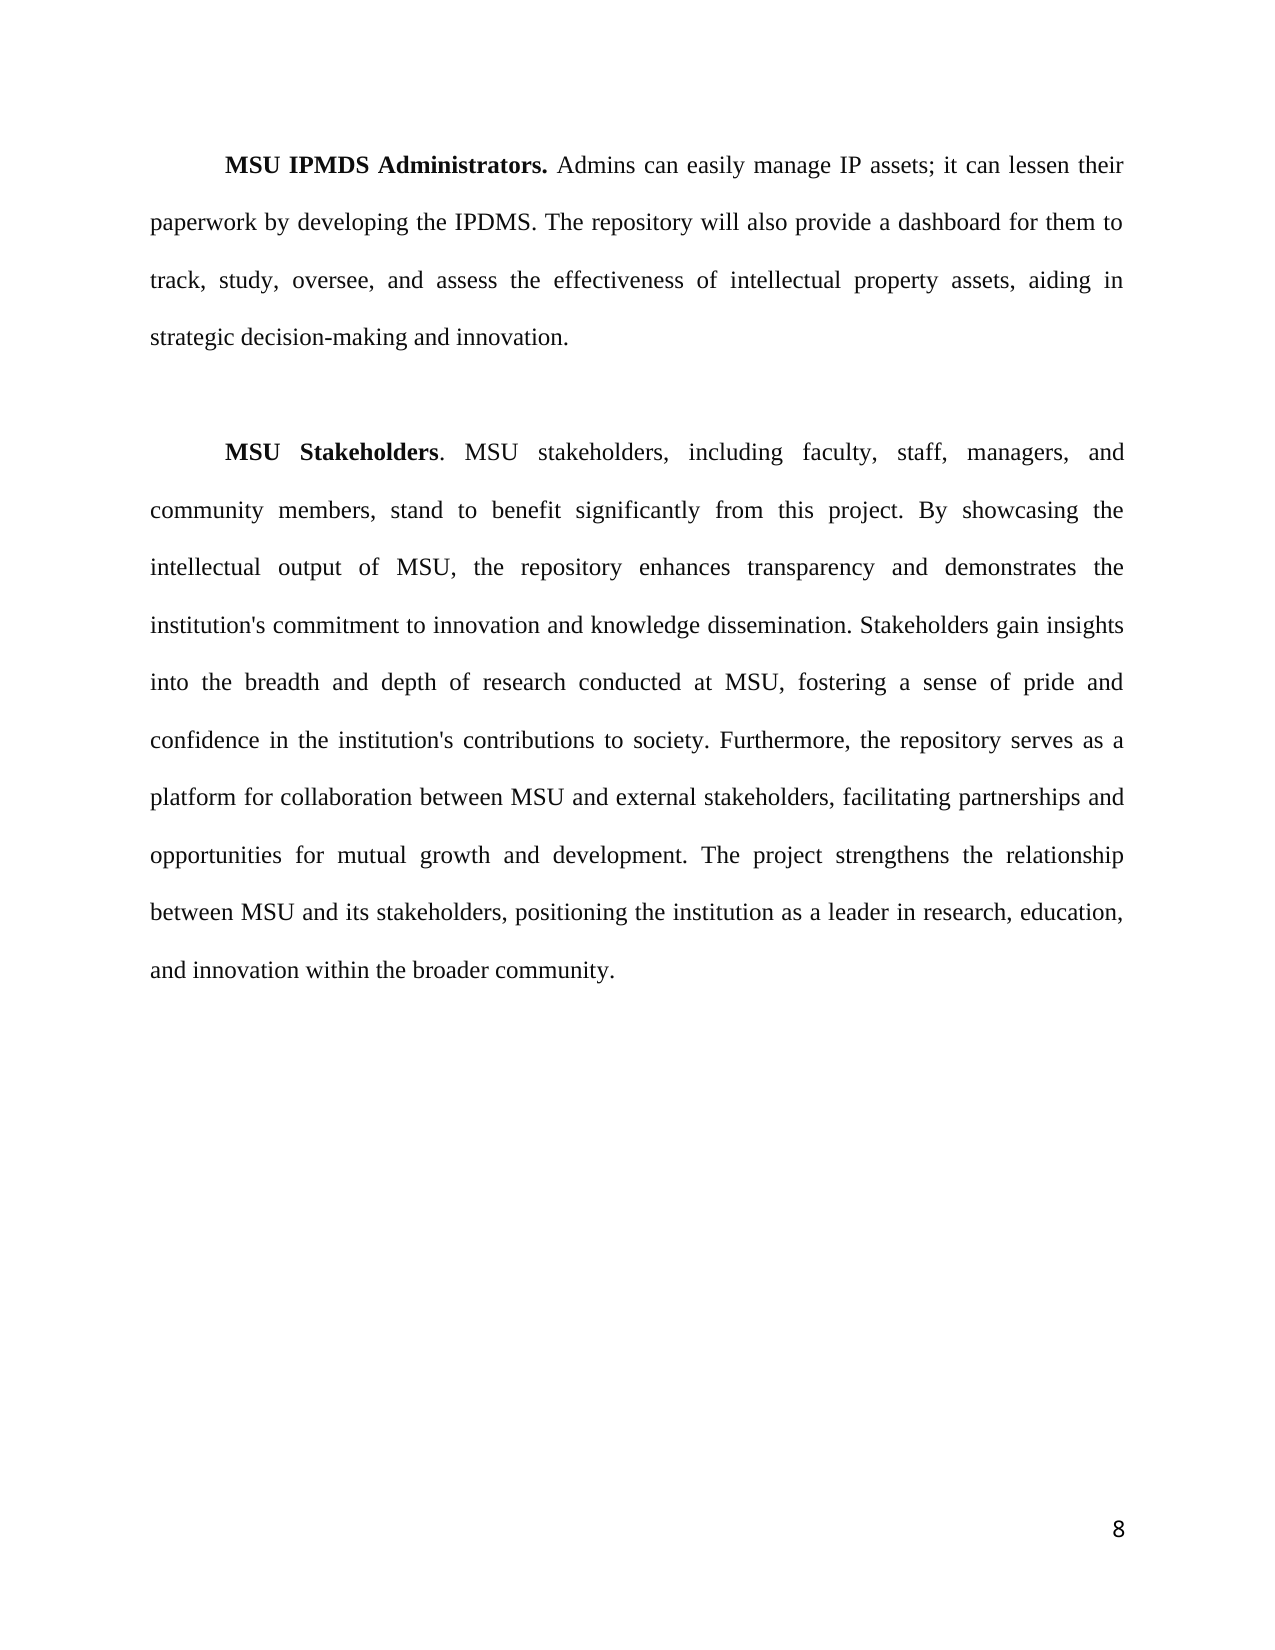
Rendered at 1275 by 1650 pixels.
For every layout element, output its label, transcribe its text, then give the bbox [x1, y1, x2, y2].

text MSU Stakeholders. MSU stakeholders, including faculty, staff, managers, and community members, stand to benefit significantly from this project. By showcasing the intellectual output of MSU, the repository enhances transparency and demonstrates the institution's commitment to innovation and knowledge dissemination. Stakeholders gain insights into the breadth and depth of research conducted at MSU, fostering a sense of pride and confidence in the institution's contributions to society. Furthermore, the repository serves as a platform for collaboration between MSU and external stakeholders, facilitating partnerships and opportunities for mutual growth and development. The project strengthens the relationship between MSU and its stakeholders, positioning the institution as a leader in research, education, and innovation within the broader community. [150, 437, 1125, 984]
text MSU IPMDS Administrators. Admins can easily manage IP assets; it can lessen their paperwork by developing the IPDMS. The repository will also provide a dashboard for them to track, study, oversee, and assess the effectiveness of intellectual property assets, aiding in strategic decision-making and innovation. [150, 150, 1125, 351]
